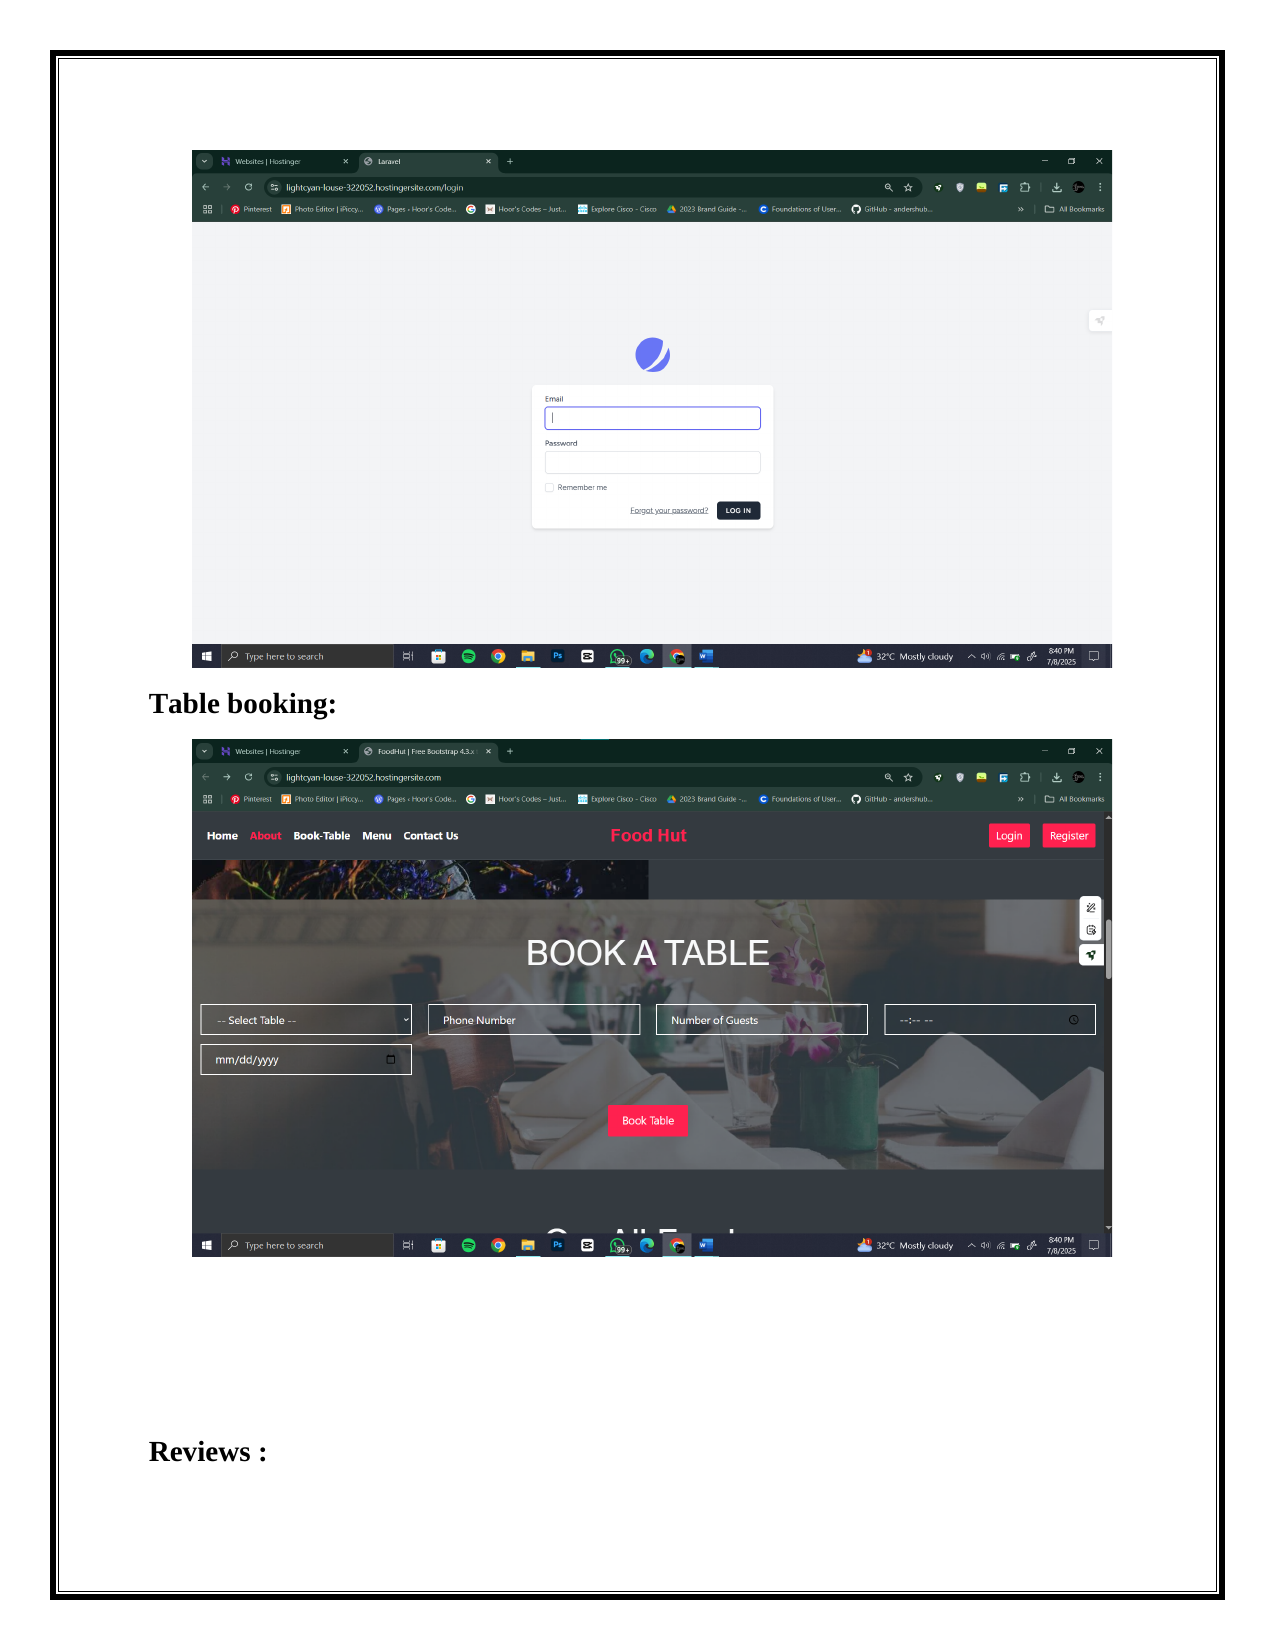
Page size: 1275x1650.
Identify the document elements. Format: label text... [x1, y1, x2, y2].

text Table booking: [148, 686, 1156, 720]
picture [192, 150, 1113, 668]
text Reviews : [148, 1434, 1156, 1467]
picture [192, 739, 1113, 1257]
